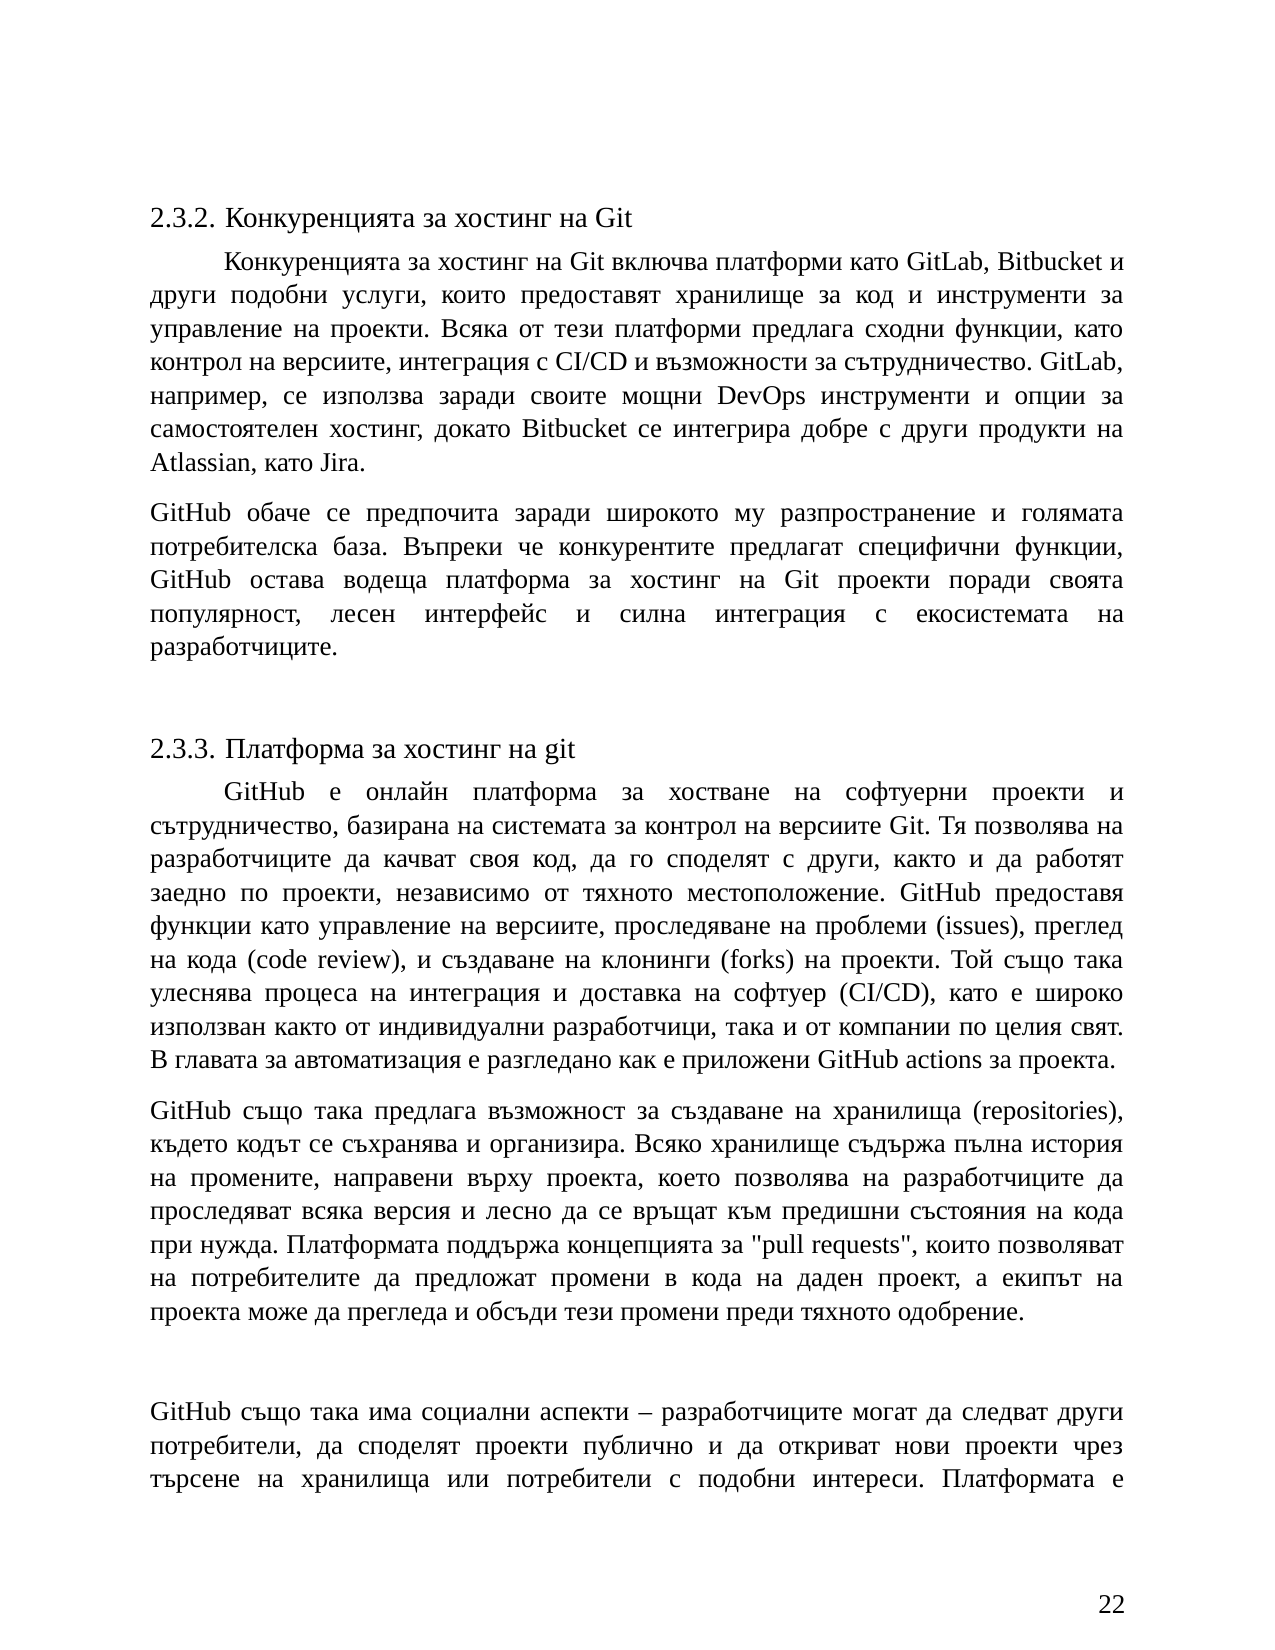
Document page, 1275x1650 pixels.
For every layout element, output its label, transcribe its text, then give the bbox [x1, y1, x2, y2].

subtitle Конкуренцията за хостинг на Git [150, 200, 1125, 234]
subtitle Платформа за хостинг на git [150, 731, 1125, 764]
text GitHub е онлайн платформа за хостване на софтуерни проекти и сътрудничество, базирана на системата за контрол на версиите Git. Тя позволява на разработчиците да качват своя код, да го споделят с други, както и да работят заедно по проекти, независимо от тяхното местоположение. GitHub предоставя функции като управление на версиите, проследяване на проблеми (issues), преглед на кода (code review), и създаване на клонинги (forks) на проекти. Той също така улеснява процеса на интеграция и доставка на софтуер (CI/CD), като е широко използван както от индивидуални разработчици, така и от компании по целия свят. В главата за автоматизация е разгледано как е приложени GitHub actions за проекта. [150, 775, 1125, 1075]
text GitHub обаче се предпочита заради широкото му разпространение и голямата потребителска база. Въпреки че конкурентите предлагат специфични функции, GitHub остава водеща платформа за хостинг на Git проекти поради своята популярност, лесен интерфейс и силна интеграция с екосистемата на разработчиците. [150, 496, 1125, 661]
text GitHub също така предлага възможност за създаване на хранилища (repositories), където кодът се съхранява и организира. Всяко хранилище съдържа пълна история на промените, направени върху проекта, което позволява на разработчиците да проследяват всяка версия и лесно да се връщат към предишни състояния на кода при нужда. Платформата поддържа концепцията за "pull requests", които позволяват на потребителите да предложат промени в кода на даден проект, а екипът на проекта може да прегледа и обсъди тези промени преди тяхното одобрение. [150, 1094, 1125, 1326]
text Конкуренцията за хостинг на Git включва платформи като GitLab, Bitbucket и други подобни услуги, които предоставят хранилище за код и инструменти за управление на проекти. Всяка от тези платформи предлага сходни функции, като контрол на версиите, интеграция с CI/CD и възможности за сътрудничество. GitLab, например, се използва заради своите мощни DevOps инструменти и опции за самостоятелен хостинг, докато Bitbucket се интегрира добре с други продукти на Atlassian, като Jira. [150, 245, 1125, 477]
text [150, 1395, 1125, 1494]
